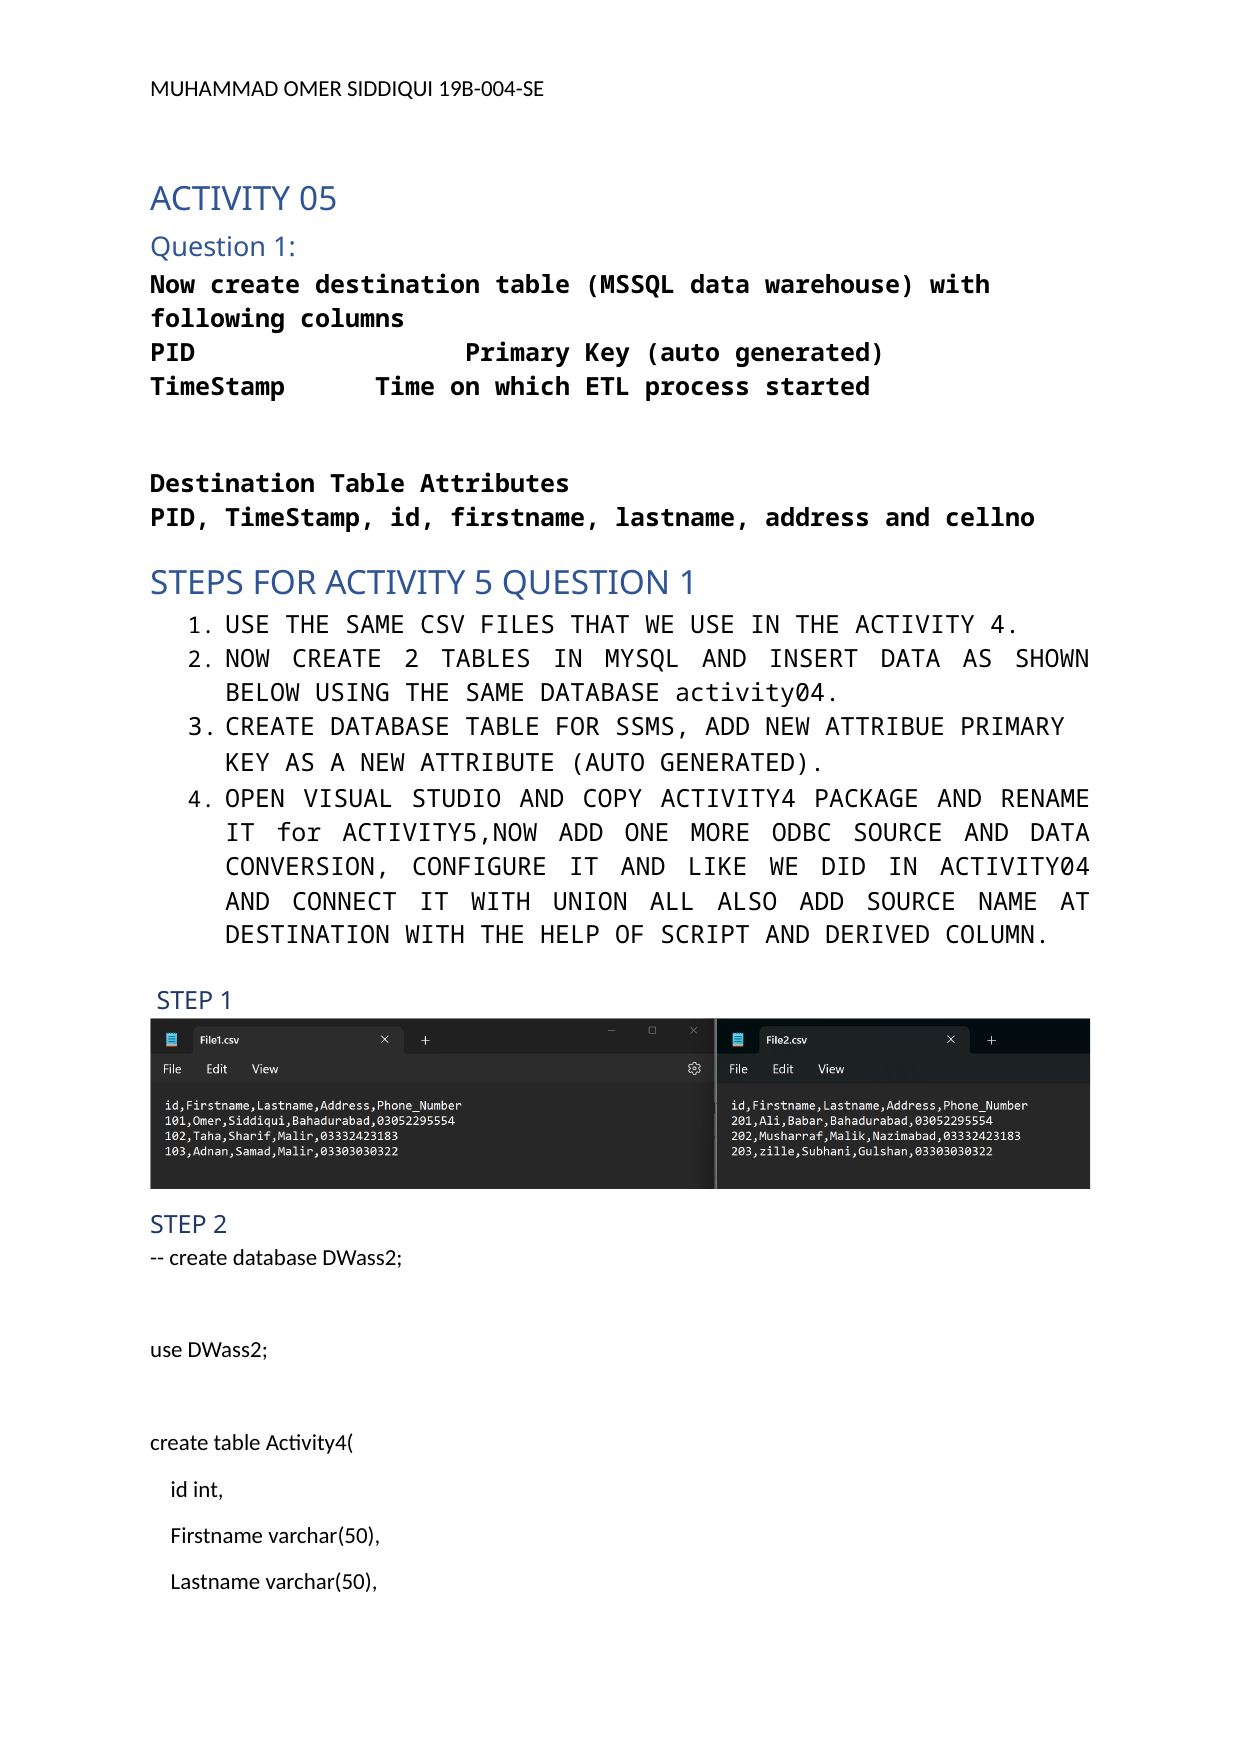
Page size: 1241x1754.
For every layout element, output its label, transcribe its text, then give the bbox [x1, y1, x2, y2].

subtitle STEP 1 [150, 982, 1090, 1016]
text PID Primary Key (auto generated) [150, 334, 1090, 368]
list USE THE SAME CSV FILES THAT WE USE IN THE ACTIVITY 4. [187, 607, 1090, 641]
text PID, TimeStamp, id, firstname, lastname, address and cellno [150, 499, 1090, 533]
text id int, [150, 1475, 1090, 1503]
list OPEN VISUAL STUDIO AND COPY ACTIVITY4 PACKAGE AND RENAME IT for ACTIVITY5,NOW ADD ONE MORE ODBC SOURCE AND DATA CONVERSION, CONFIGURE IT AND LIKE WE DID IN ACTIVITY04 AND CONNECT IT WITH UNION ALL ALSO ADD SOURCE NAME AT DESTINATION WITH THE HELP OF SCRIPT AND DERIVED COLUMN. [187, 781, 1090, 951]
text Firstname varchar(50), [150, 1521, 1090, 1549]
text Now create destination table (MSSQL data warehouse) with following columns [150, 266, 1090, 334]
text TimeStamp Time on which ETL process started [150, 368, 1090, 403]
list CREATE DATABASE TABLE FOR SSMS, ADD NEW ATTRIBUE PRIMARY KEY AS A NEW ATTRIBUTE (AUTO GENERATED). [187, 709, 1090, 779]
subtitle Question 1: [150, 227, 1090, 264]
subtitle STEP 2 [150, 1207, 1090, 1241]
text Lastname varchar(50), [150, 1567, 1090, 1595]
text -- create database DWass2; [150, 1243, 1090, 1271]
subtitle STEPS FOR ACTIVITY 5 QUESTION 1 [150, 558, 1090, 604]
list NOW CREATE 2 TABLES IN MYSQL AND INSERT DATA AS SHOWN BELOW USING THE SAME DATABASE activity04. [187, 641, 1090, 709]
text create table Activity4( [150, 1428, 1090, 1456]
subtitle ACTIVITY 05 [150, 175, 1090, 220]
text Destination Table Attributes [150, 465, 1090, 499]
text use DWass2; [150, 1336, 1090, 1364]
picture [150, 1018, 1091, 1189]
